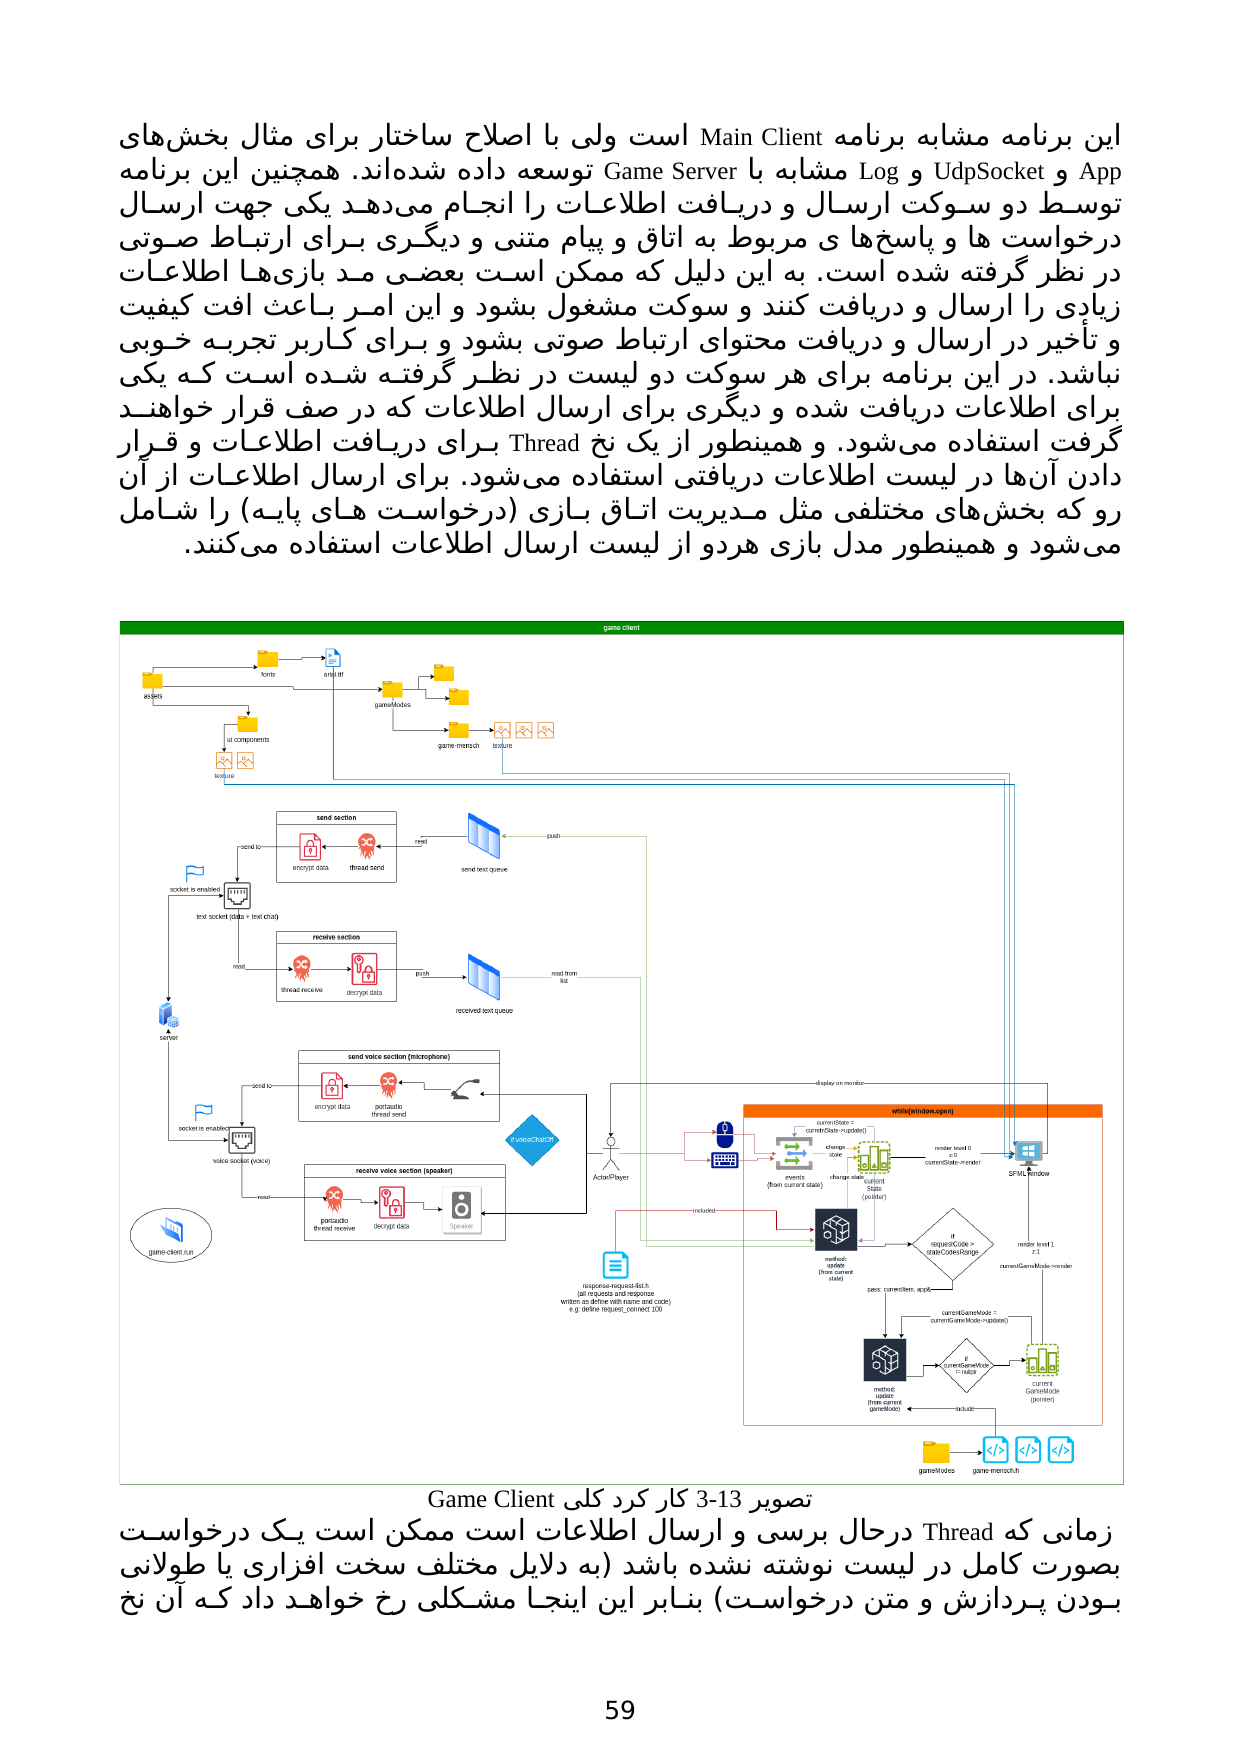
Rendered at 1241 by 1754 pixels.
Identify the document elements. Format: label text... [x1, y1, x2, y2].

text این برنامه مشابه برنامه Main Client است ولی با اصلاح ساختار برای مثال بخش‌های App و UdpSocket و Log مشابه با Game Server توسعه داده شده‌اند. همچنین این برنامه توسط دو سوکت ارسال و دریافت اطلاعات را انجام می‌دهد یکی جهت ارسال درخواست ها و پاسخ‌ها ی مربوط به اتاق و پیام متنی و دیگری برای ارتباط صوتی در نظر گرفته شده است. به این دلیل که ممکن است بعضی مد بازی‌ها اطلاعات زیادی را ارسال و دریافت کنند و سوکت مشغول بشود و این امر باعث افت کیفیت و تأخیر در ارسال و دریافت محتوای ارتباط صوتی بشود و برای کاربر تجربه خوبی نباشد. در این برنامه برای هر سوکت دو لیست در نظر گرفته شده است که یکی برای اطلاعات دریافت شده و دیگری برای ارسال اطلاعات که در صف قرار خواهند گرفت استفاده می‌شود. و همینطور از یک نخ Thread برای دریافت اطلاعات و قرار دادن آن‌ها در لیست اطلاعات دریافتی استفاده می‌شود. برای ارسال اطلاعات از آن رو که بخش‌های مختلفی مثل مدیریت اتاق بازی (درخواست های پایه) را شامل می‌شود و همینطور مدل بازی هردو از لیست ارسال اطلاعات استفاده می‌کنند. [118, 118, 1122, 560]
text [118, 1513, 1122, 1615]
picture [119, 621, 1124, 1485]
